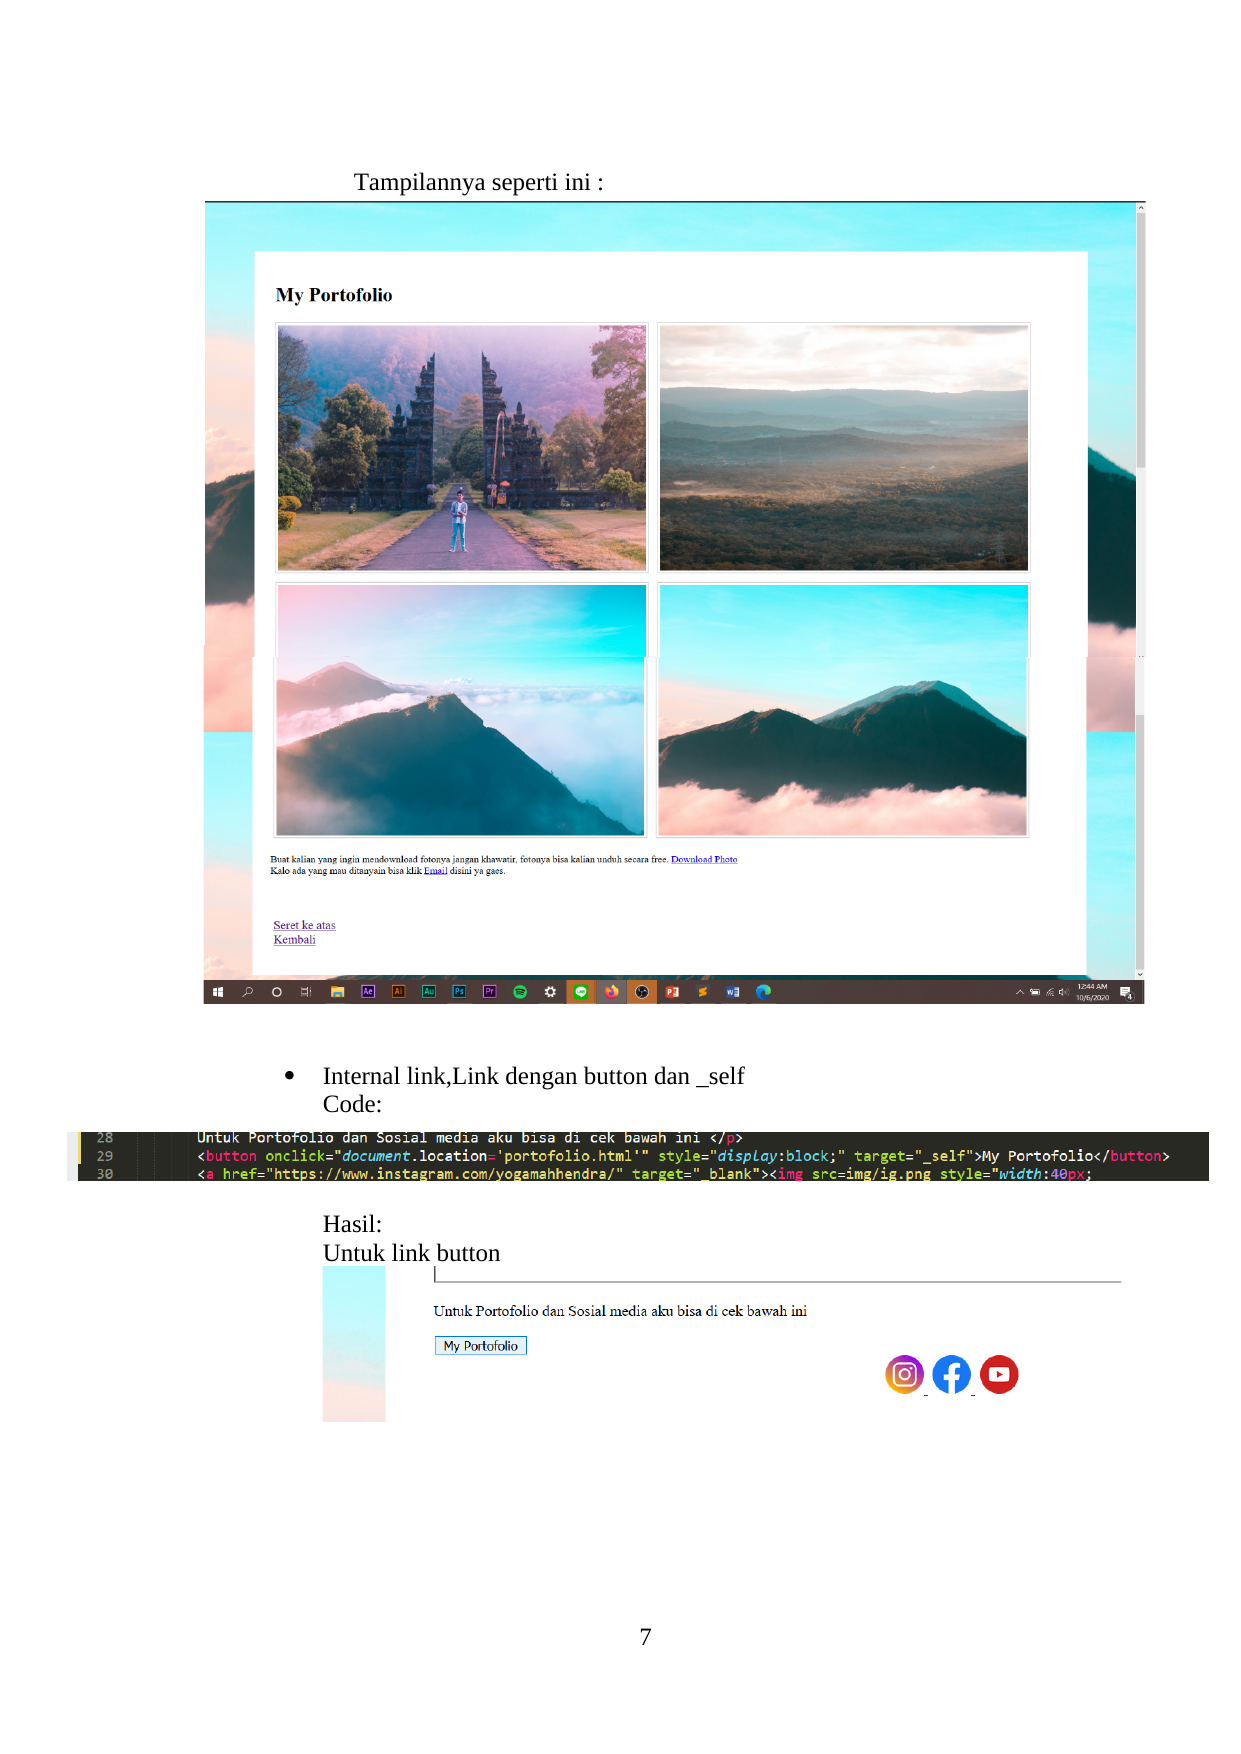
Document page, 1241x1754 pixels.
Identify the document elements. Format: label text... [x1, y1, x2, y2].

list Hasil: [323, 1209, 1115, 1238]
picture [322, 1266, 1122, 1422]
list Untuk link button [323, 1238, 1115, 1266]
list Code: [323, 1089, 1115, 1118]
picture [66, 1132, 1209, 1181]
list Tampilannya seperti ini : [353, 167, 1115, 195]
picture [203, 201, 1146, 1004]
list Internal link,Link dengan button dan _self [285, 1061, 1115, 1089]
